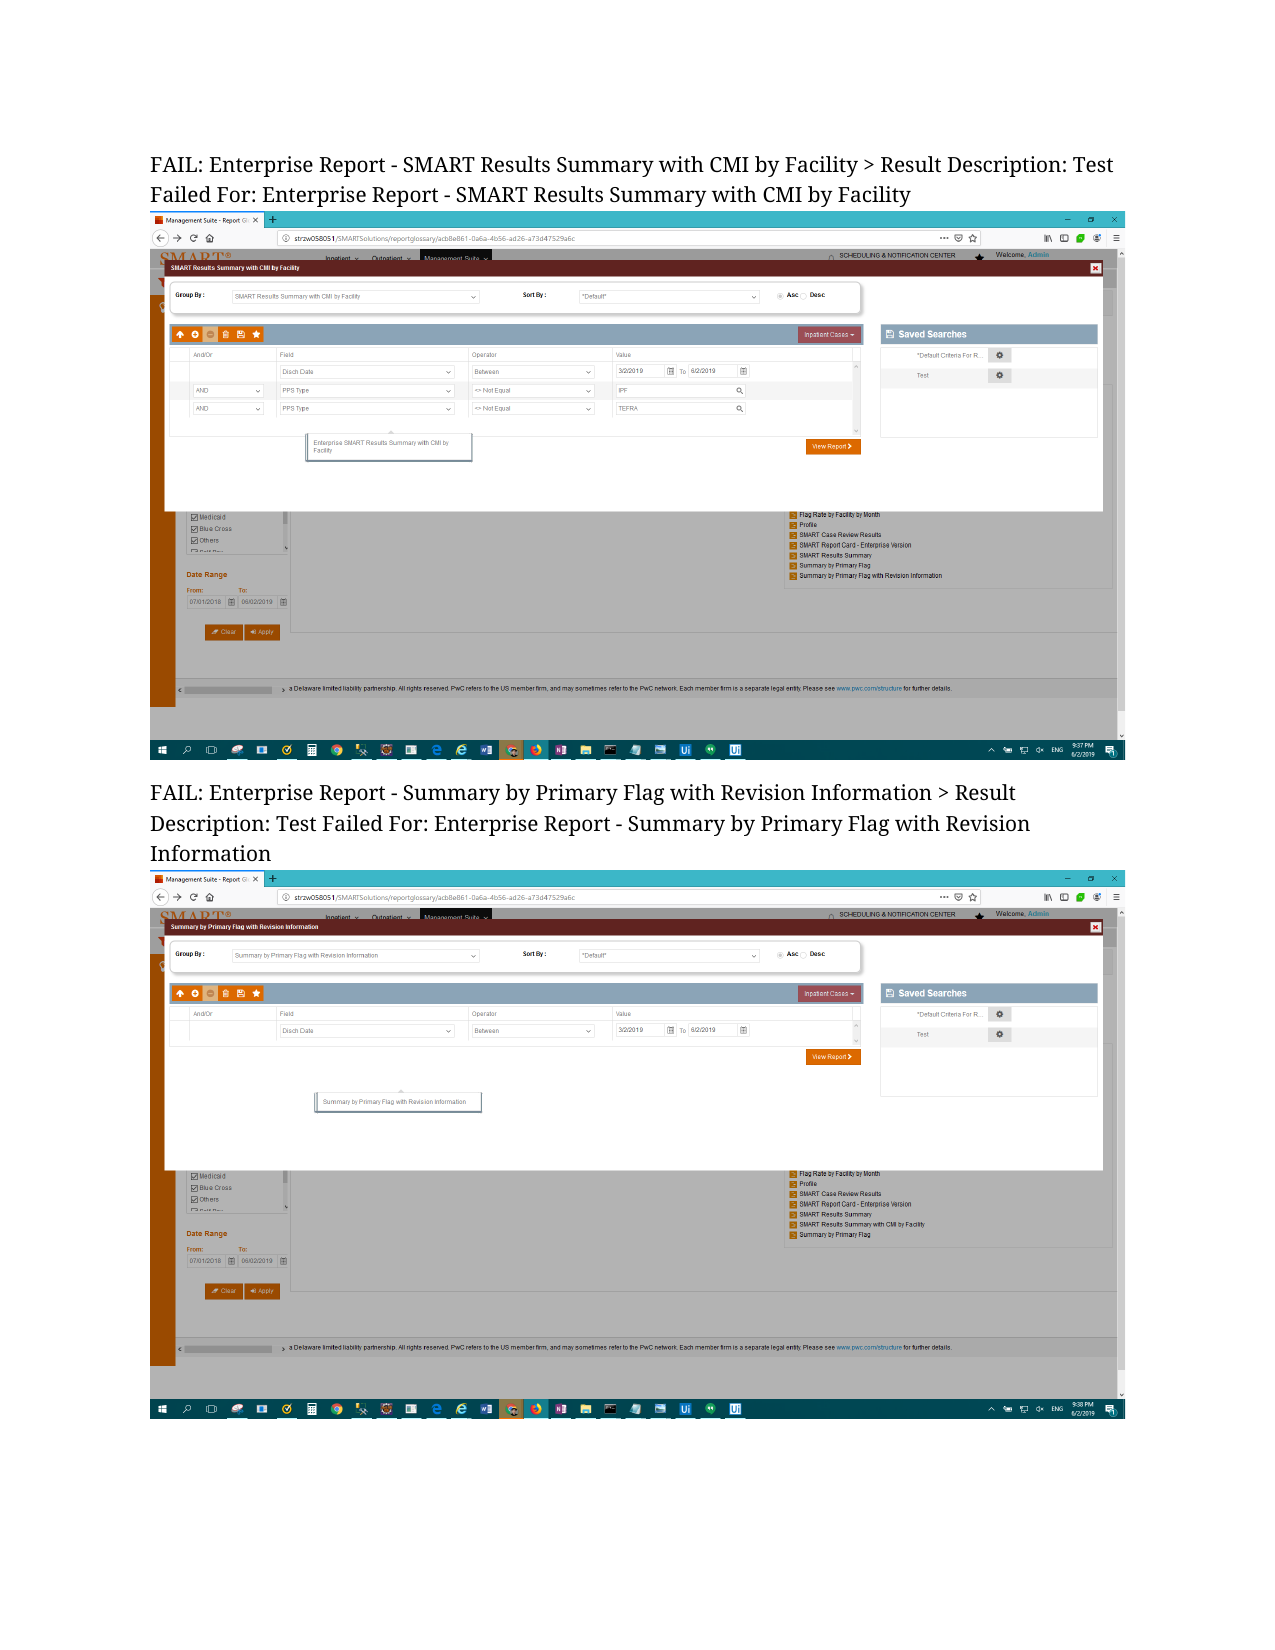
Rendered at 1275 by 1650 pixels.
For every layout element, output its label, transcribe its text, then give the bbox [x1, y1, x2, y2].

picture [150, 870, 1125, 1419]
text FAIL: Enterprise Report - Summary by Primary Flag with Revision Information > Result Description: Test Failed For: Enterprise Report - Summary by Primary Flag with Revision Information [150, 778, 1125, 870]
text FAIL: Enterprise Report - SMART Results Summary with CMI by Facility > Result Description: Test Failed For: Enterprise Report - SMART Results Summary with CMI by Facility [150, 150, 1125, 211]
picture [150, 211, 1125, 760]
